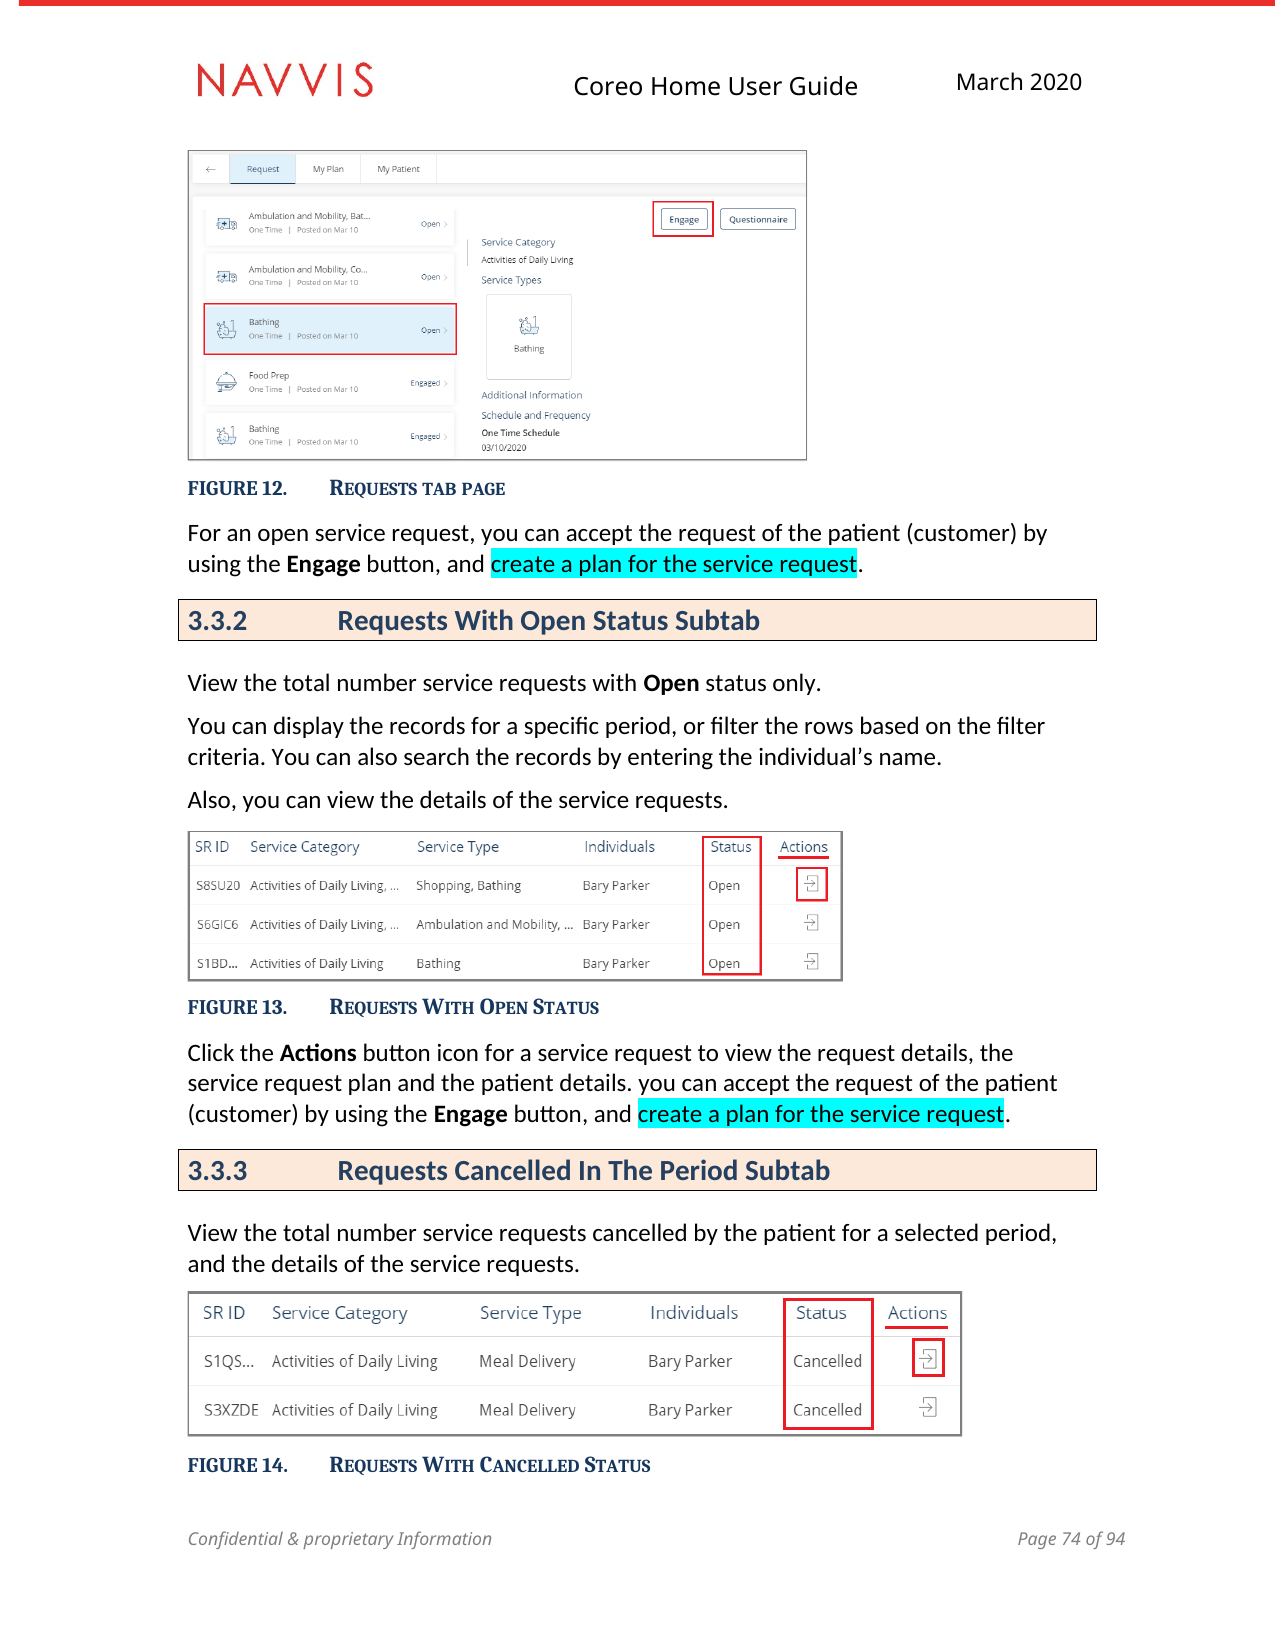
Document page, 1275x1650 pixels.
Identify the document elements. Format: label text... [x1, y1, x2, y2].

text View the total number service requests with Open status only. [187, 667, 1087, 698]
picture [187, 55, 383, 104]
text Requests With Cancelled Status [187, 1452, 1087, 1478]
picture [187, 1290, 963, 1437]
text View the total number service requests cancelled by the patient for a selected period, and the details of the service requests. [187, 1217, 1087, 1278]
picture [187, 150, 808, 462]
text Also, you can view the details of the service requests. [187, 784, 1087, 814]
text Click the Actions button icon for a service request to view the request details, the service request plan and the patient details. you can accept the request of the patient (customer) by using the Engage button, and create a plan for the service request. [187, 1037, 1087, 1128]
text For an open service request, you can accept the request of the patient (customer) by using the Engage button, and create a plan for the service request. [187, 517, 1087, 578]
text Requests tab page [187, 474, 1087, 501]
picture [187, 831, 844, 982]
subtitle Requests With Open Status Subtab [179, 600, 1096, 640]
subtitle Requests Cancelled In The Period Subtab [179, 1150, 1096, 1190]
text You can display the records for a specific period, or filter the rows based on the filter criteria. You can also search the records by entering the individual’s name. [187, 710, 1087, 771]
text Requests With Open Status [187, 994, 1087, 1020]
